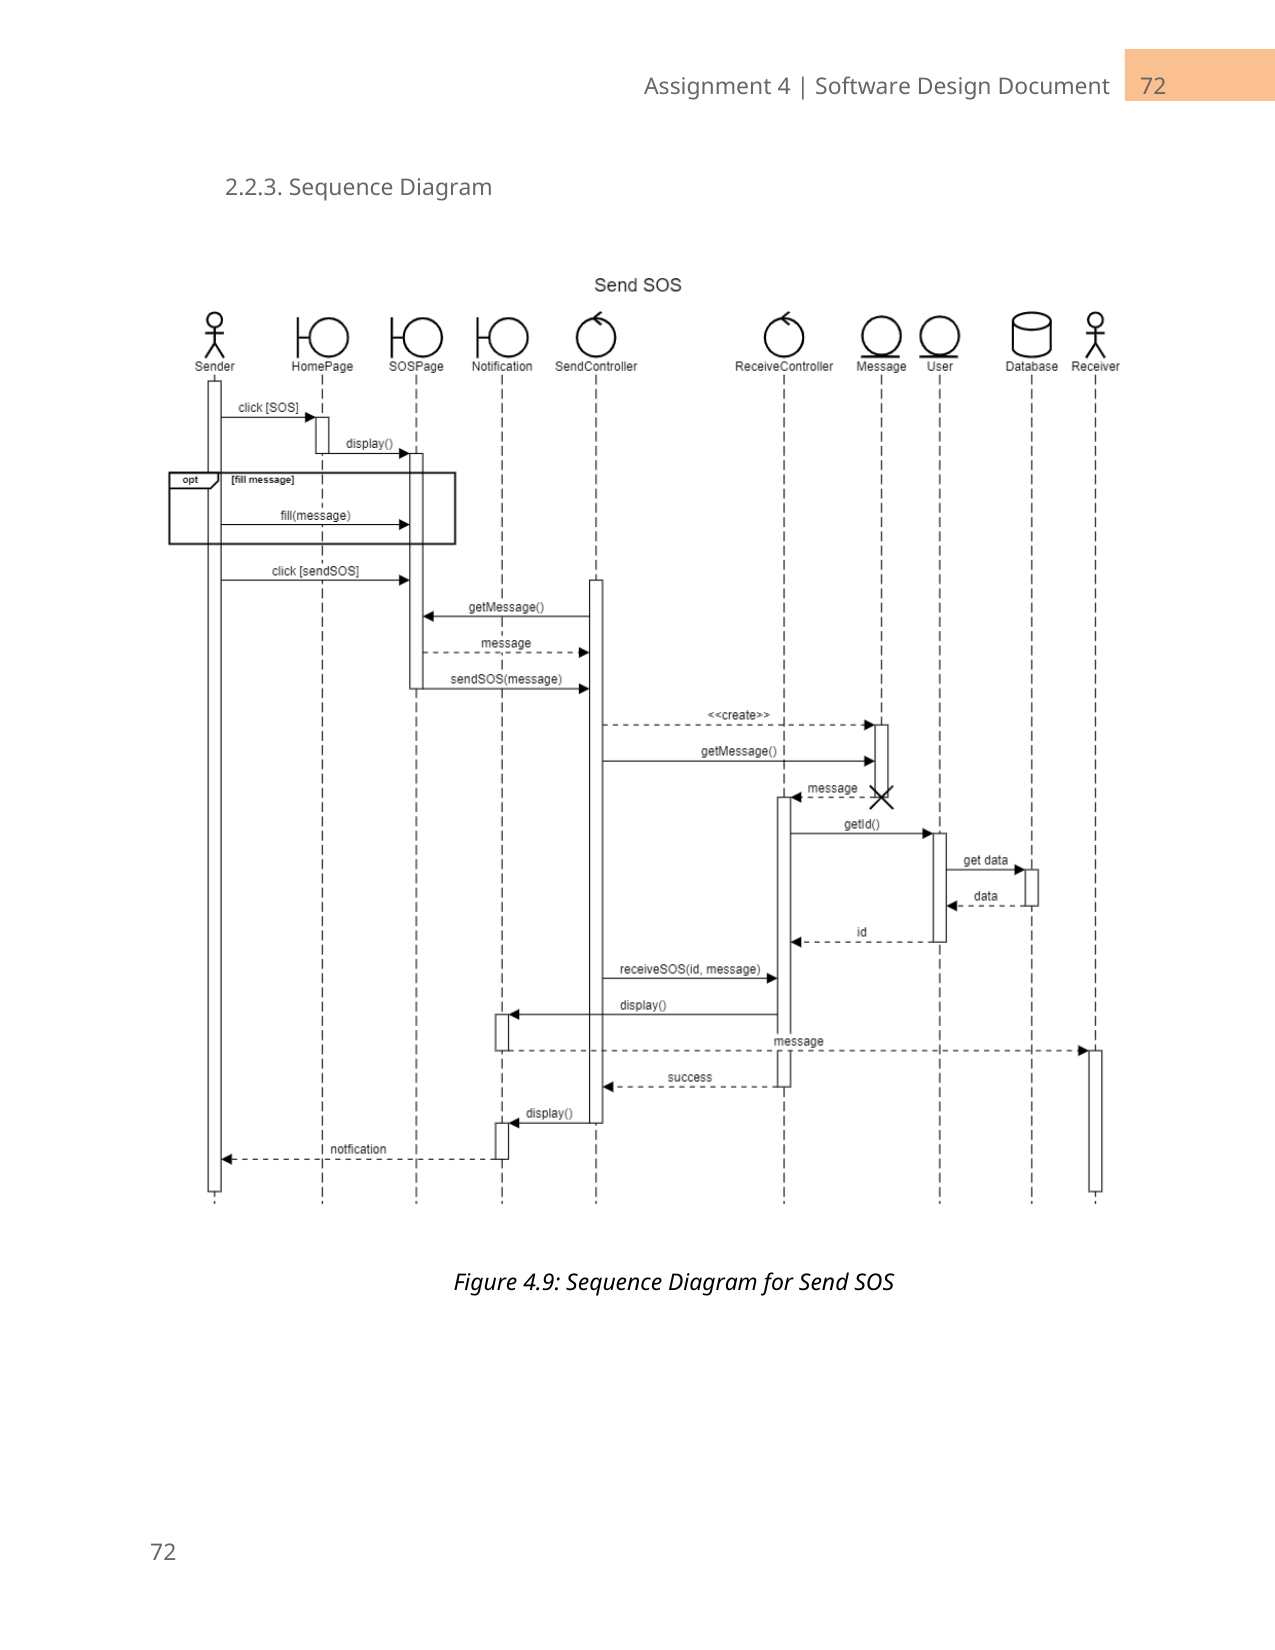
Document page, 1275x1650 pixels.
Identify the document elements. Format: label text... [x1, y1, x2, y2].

picture [150, 272, 1125, 1204]
text Figure 4.9: Sequence Diagram for Send SOS [150, 1266, 1125, 1297]
subtitle 2.2.3. Sequence Diagram [150, 171, 1125, 202]
